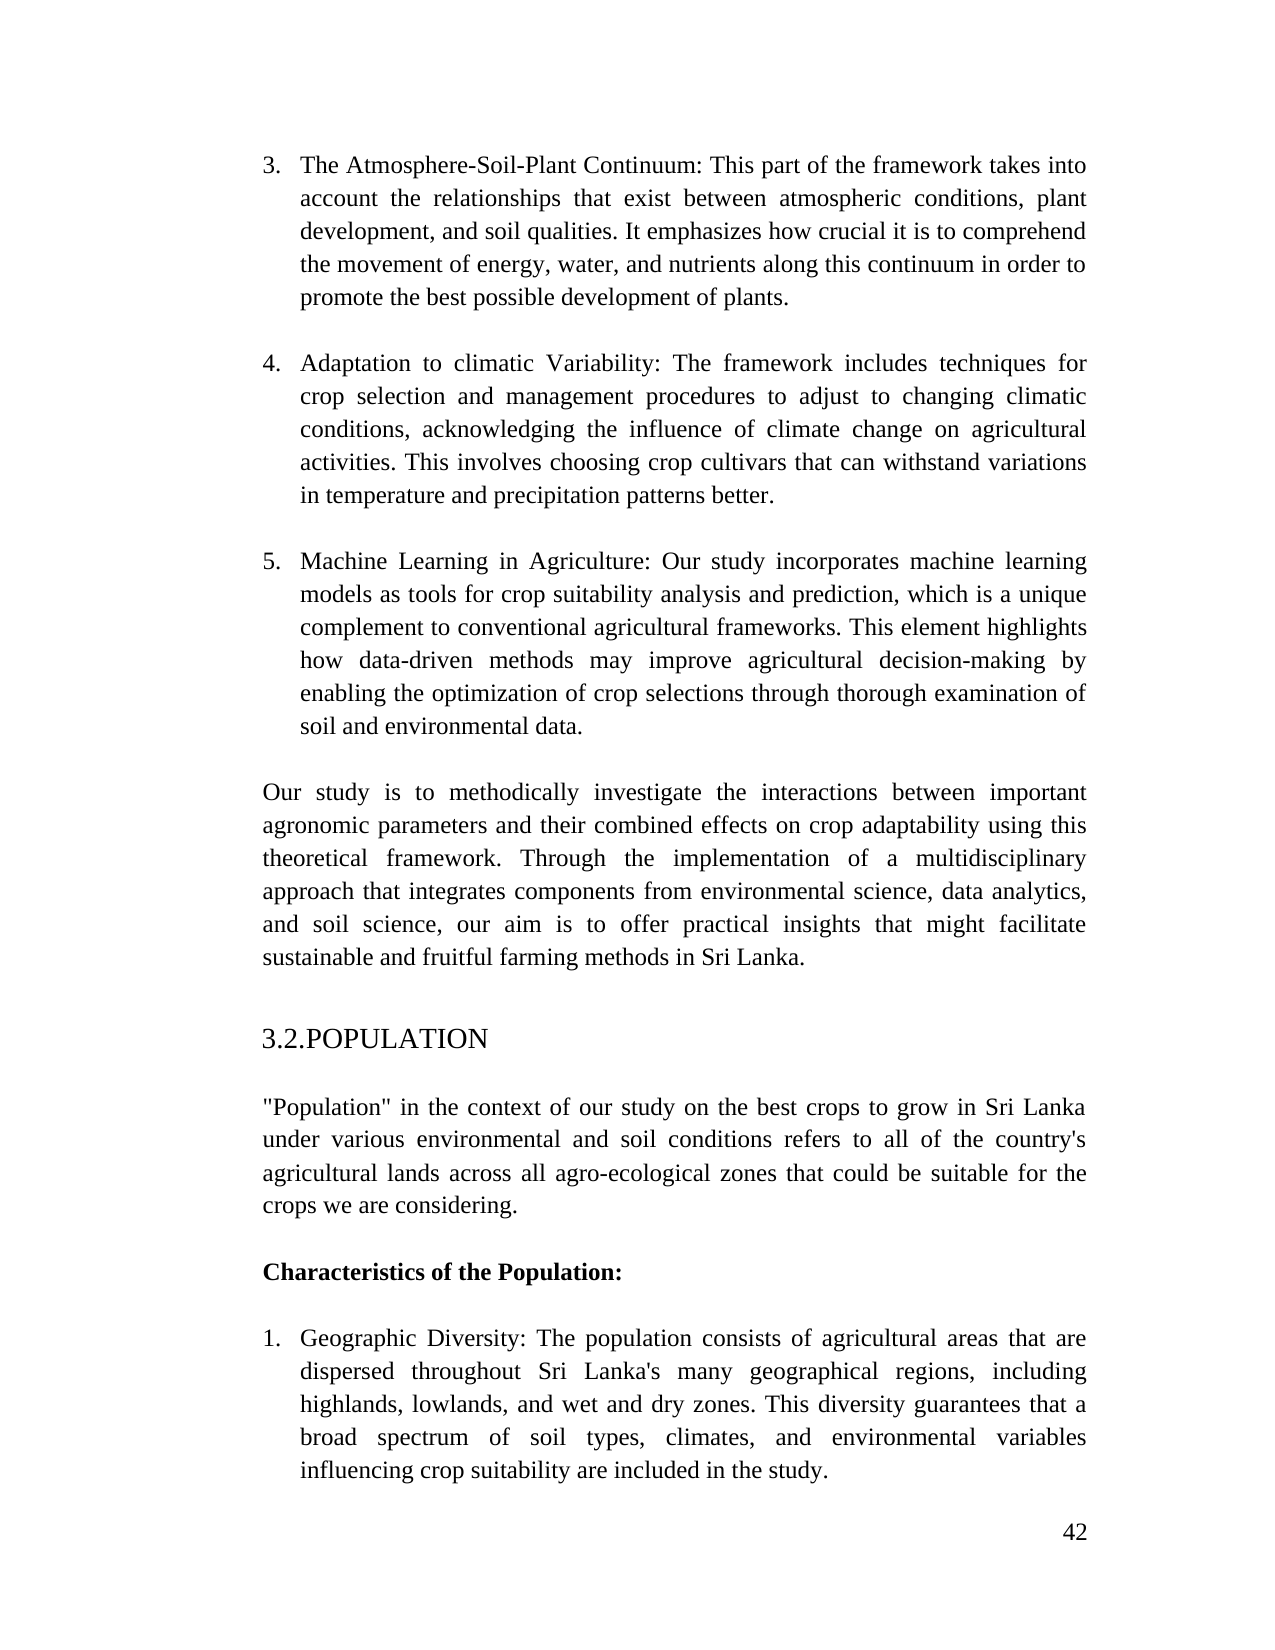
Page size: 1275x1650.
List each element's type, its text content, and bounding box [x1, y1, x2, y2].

list "Population" in the context of our study on the best crops to grow in Sri Lanka under various environmental and soil conditions refers to all of the country's agricultural lands across all agro-ecological zones that could be suitable for the crops we are considering. [262, 1092, 1087, 1219]
list Characteristics of the Population: [262, 1257, 1087, 1285]
list The Atmosphere-Soil-Plant Continuum: This part of the framework takes into account the relationships that exist between atmospheric conditions, plant development, and soil qualities. It emphasizes how crucial it is to comprehend the movement of energy, water, and nutrients along this continuum in order to promote the best possible development of plants. [262, 150, 1087, 311]
list Geographic Diversity: The population consists of agricultural areas that are dispersed throughout Sri Lanka's many geographical regions, including highlands, lowlands, and wet and dry zones. This diversity guarantees that a broad spectrum of soil types, climates, and environmental variables influencing crop suitability are included in the study. [262, 1323, 1087, 1483]
list Machine Learning in Agriculture: Our study incorporates machine learning models as tools for crop suitability analysis and prediction, which is a unique complement to conventional agricultural frameworks. This element highlights how data-driven methods may improve agricultural decision-making by enabling the optimization of crop selections through thorough examination of soil and environmental data. [262, 546, 1087, 740]
list Adaptation to climatic Variability: The framework includes techniques for crop selection and management procedures to adjust to changing climatic conditions, acknowledging the influence of climate change on agricultural activities. This involves choosing crop cultivars that can withstand variations in temperature and precipitation patterns better. [262, 348, 1087, 509]
subtitle POPULATION [261, 1021, 1087, 1054]
list Our study is to methodically investigate the interactions between important agronomic parameters and their combined effects on crop adaptability using this theoretical framework. Through the implementation of a multidisciplinary approach that integrates components from environmental science, data analytics, and soil science, our aim is to offer practical insights that might facilitate sustainable and fruitful farming methods in Sri Lanka. [262, 777, 1087, 971]
